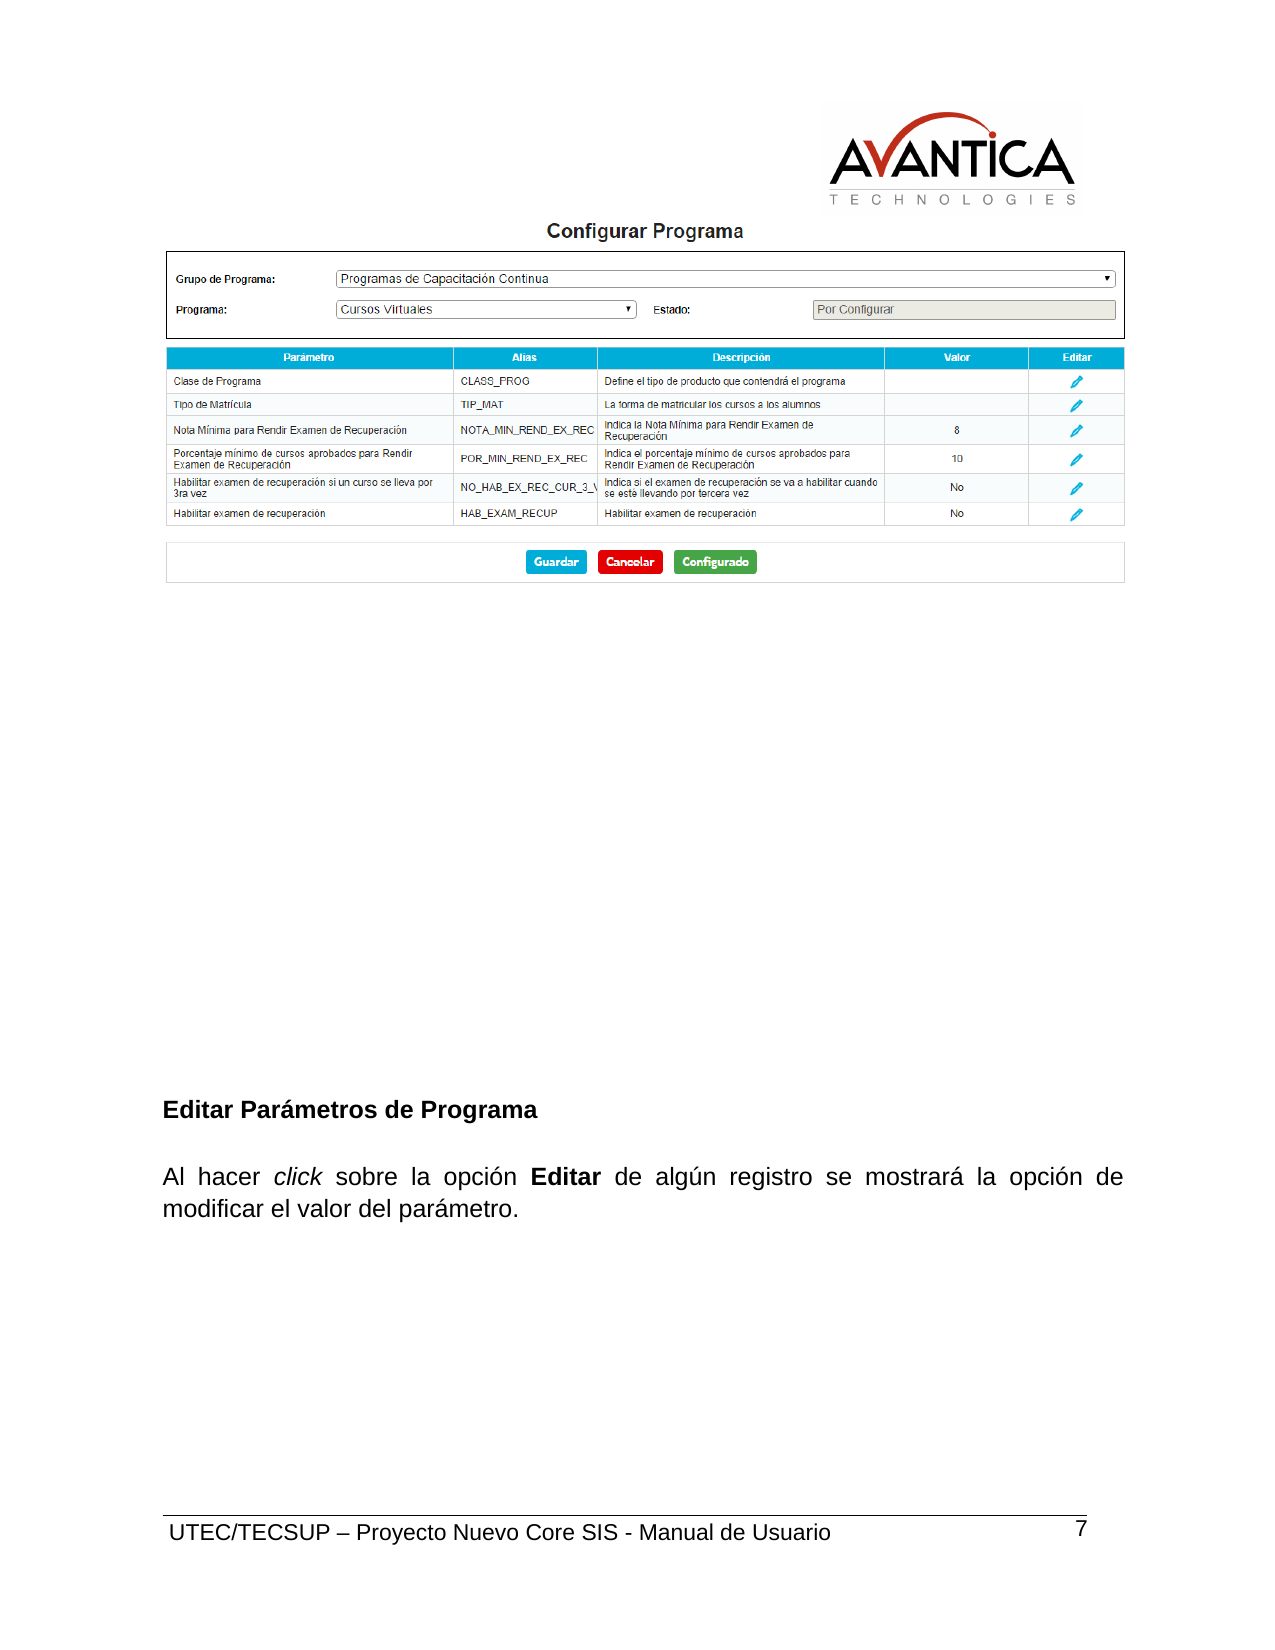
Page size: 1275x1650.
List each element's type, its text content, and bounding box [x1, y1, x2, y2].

picture [514, 354, 521, 360]
text Al hacer click sobre la opción Editar de algún registro se mostrará la opción de modificar el valor del parámetro. [162, 1161, 1125, 1223]
picture [820, 101, 1084, 215]
picture [162, 219, 1125, 597]
picture [313, 354, 326, 360]
picture [953, 354, 961, 360]
text Editar Parámetros de Programa [162, 1095, 1125, 1124]
picture [289, 355, 298, 360]
